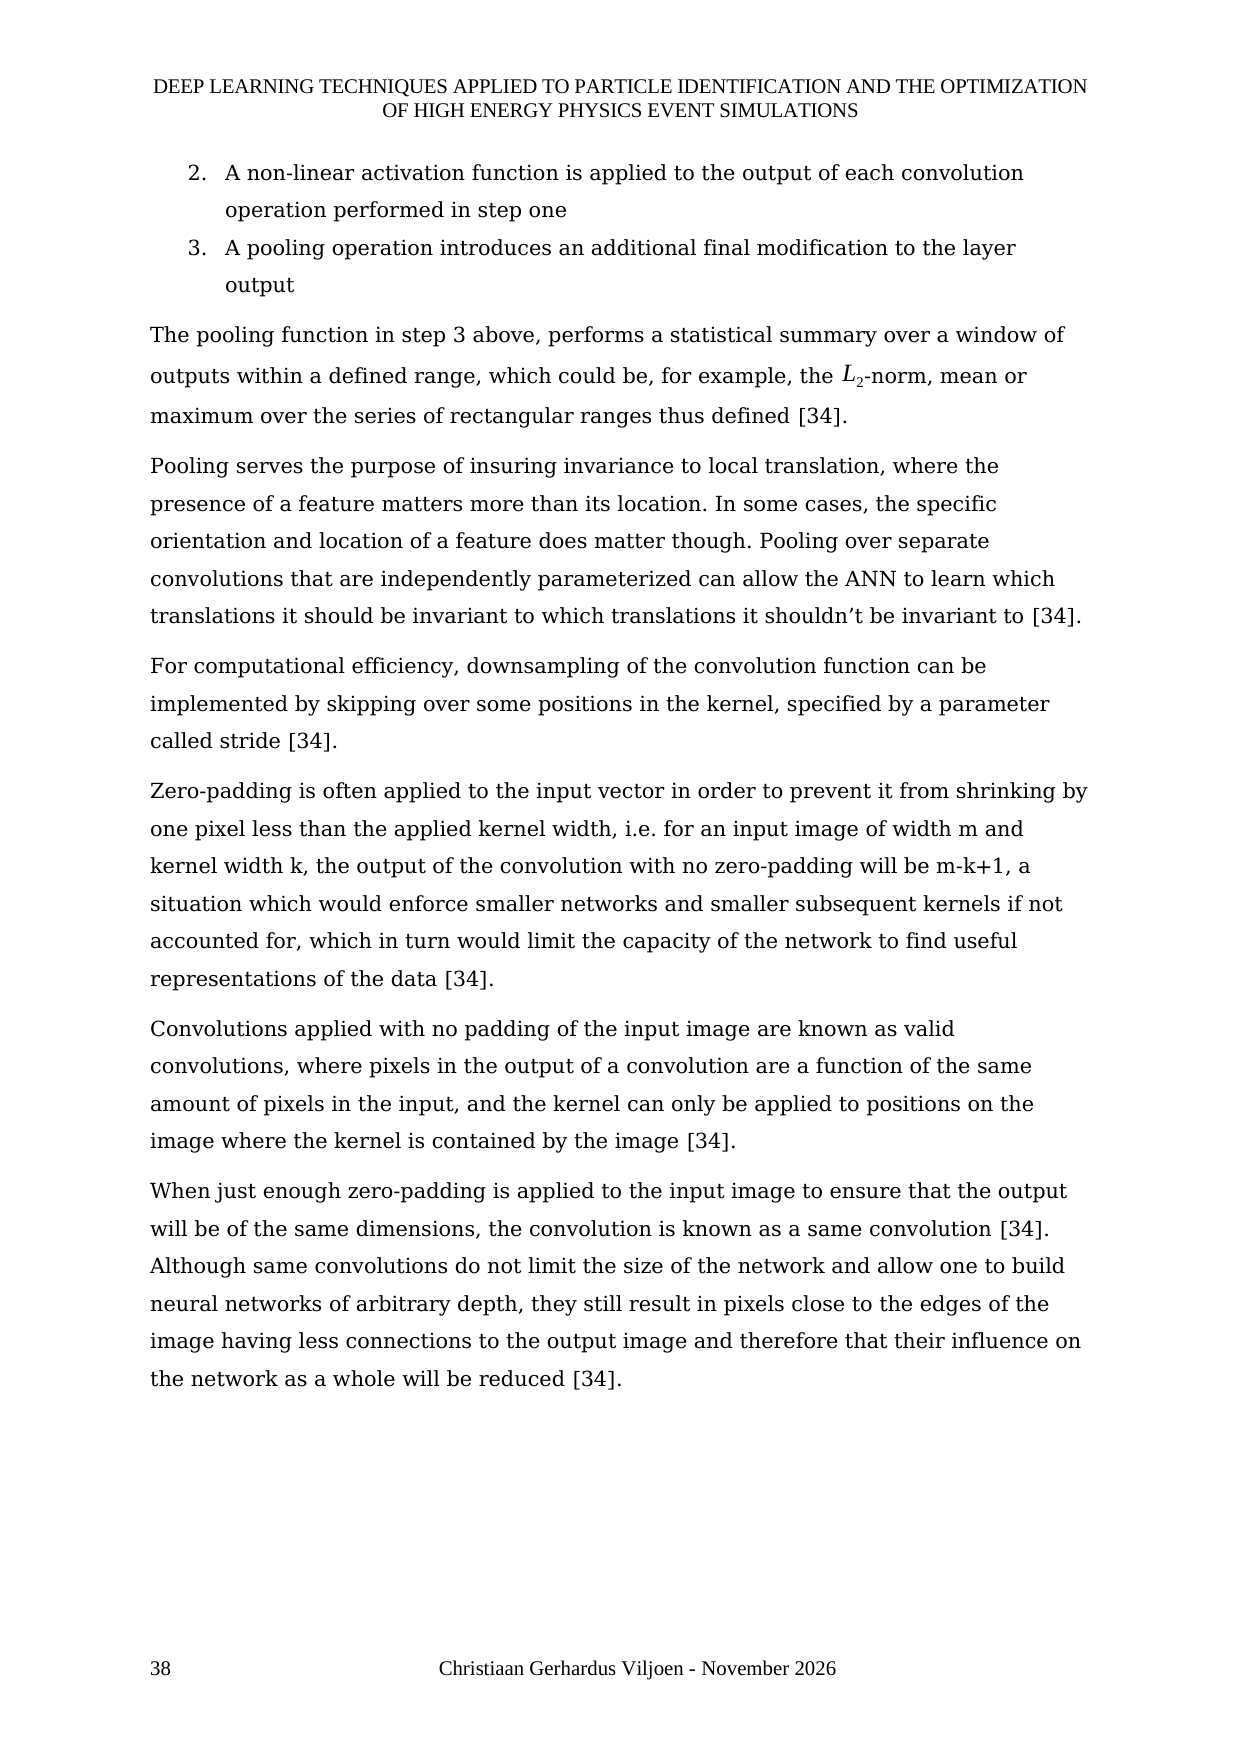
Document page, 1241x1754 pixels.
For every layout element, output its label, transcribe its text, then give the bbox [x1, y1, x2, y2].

text For computational efficiency, downsampling of the convolution function can be implemented by skipping over some positions in the kernel, specified by a parameter called stride . [150, 653, 1090, 753]
text The pooling function in step 3 above, performs a statistical summary over a window of outputs within a defined range, which could be, for example, the -norm, mean or maximum over the series of rectangular ranges thus defined . [150, 322, 1090, 428]
list A pooling operation introduces an additional final modification to the layer output [187, 234, 1090, 297]
text Pooling serves the purpose of insuring invariance to local translation, where the presence of a feature matters more than its location. In some cases, the specific orientation and location of a feature does matter though. Pooling over separate convolutions that are independently parameterized can allow the ANN to learn which translations it should be invariant to which translations it shouldn’t be invariant to . [150, 453, 1090, 628]
list A non-linear activation function is applied to the output of each convolution operation performed in step one [187, 159, 1090, 222]
text Convolutions applied with no padding of the input image are known as valid convolutions, where pixels in the output of a convolution are a function of the same amount of pixels in the input, and the kernel can only be applied to positions on the image where the kernel is contained by the image . [150, 1016, 1090, 1153]
text Zero-padding is often applied to the input vector in order to prevent it from shrinking by one pixel less than the applied kernel width, i.e. for an input image of width m and kernel width k, the output of the convolution with no zero-padding will be m-k+1, a situation which would enforce smaller networks and smaller subsequent kernels if not accounted for, which in turn would limit the capacity of the network to find useful representations of the data . [150, 778, 1090, 991]
text When just enough zero-padding is applied to the input image to ensure that the output will be of the same dimensions, the convolution is known as a same convolution . Although same convolutions do not limit the size of the network and allow one to build neural networks of arbitrary depth, they still result in pixels close to the edges of the image having less connections to the output image and therefore that their influence on the network as a whole will be reduced . [150, 1178, 1090, 1391]
